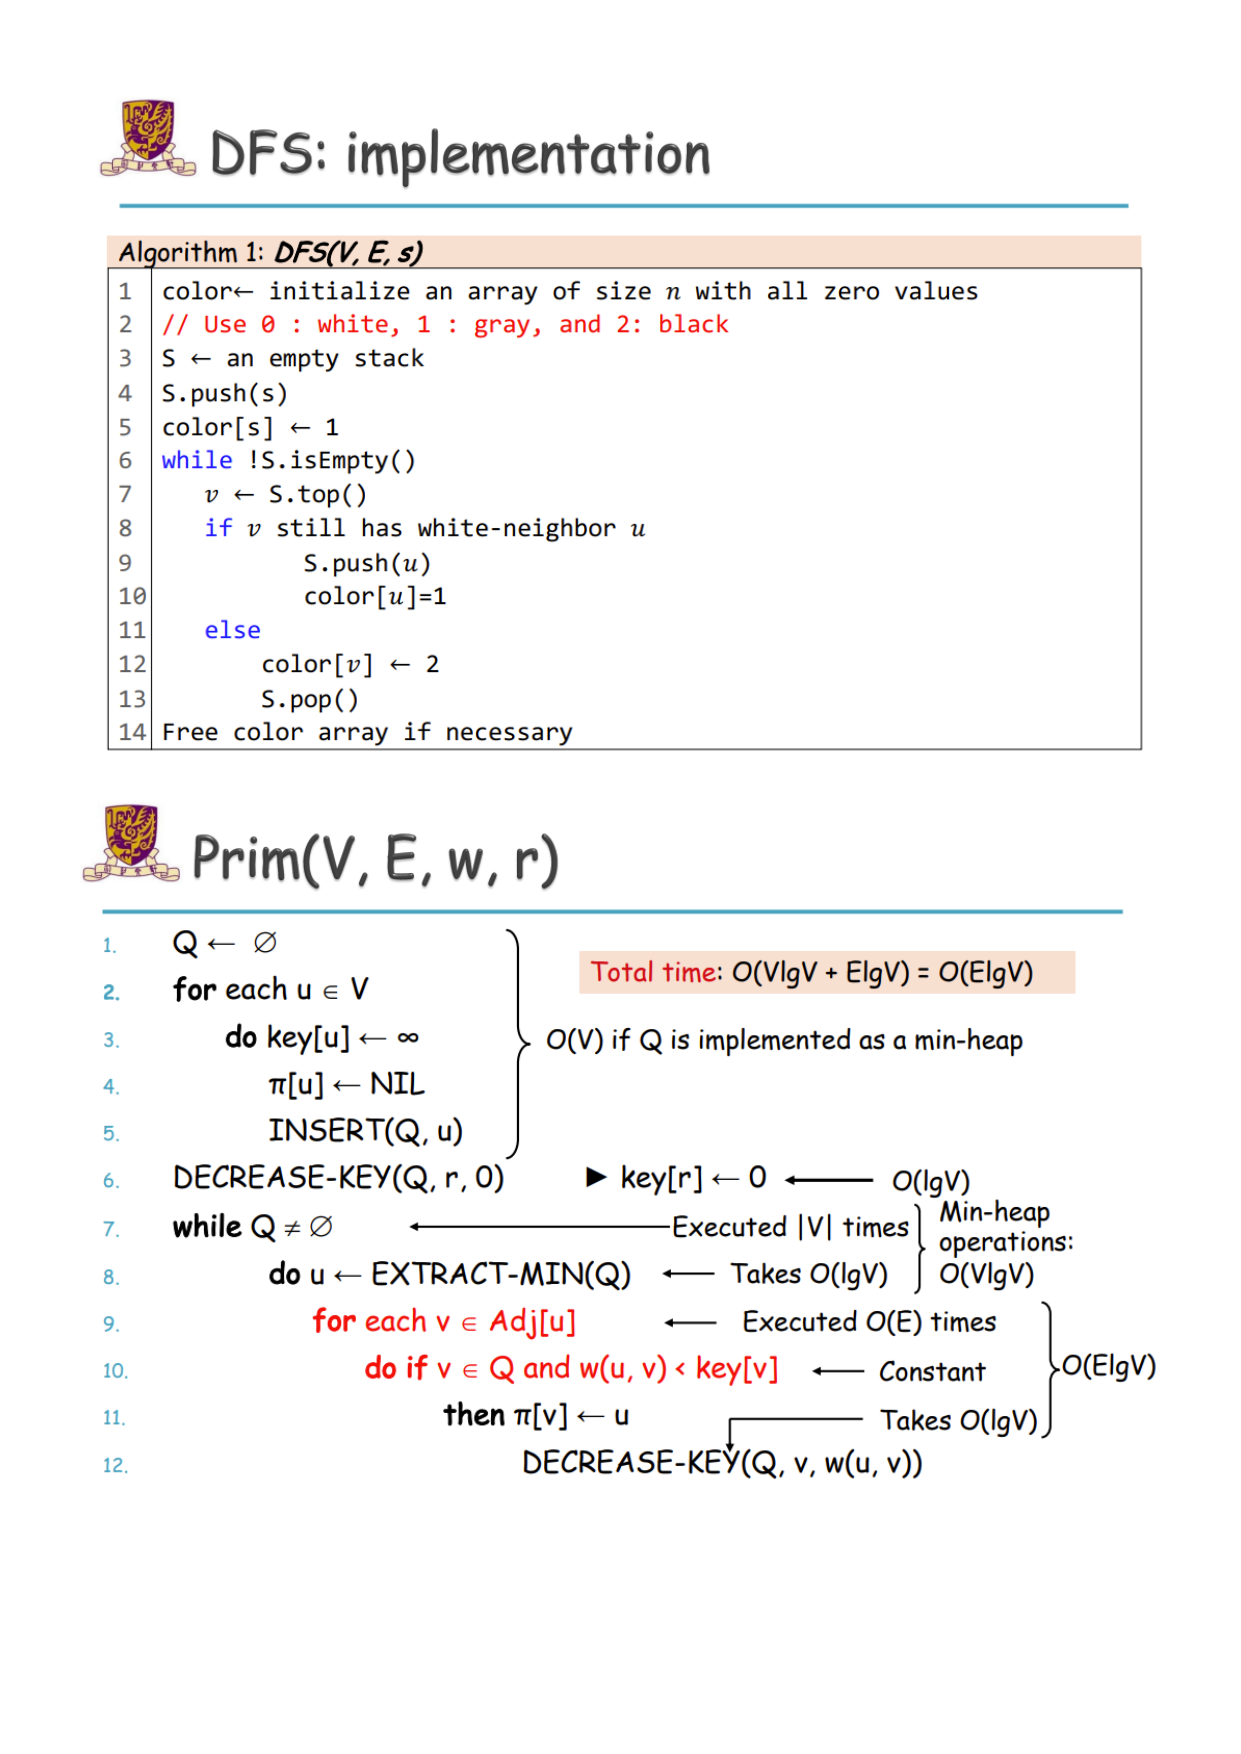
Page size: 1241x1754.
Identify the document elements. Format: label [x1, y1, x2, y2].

picture [75, 795, 1166, 1491]
picture [75, 80, 1166, 769]
